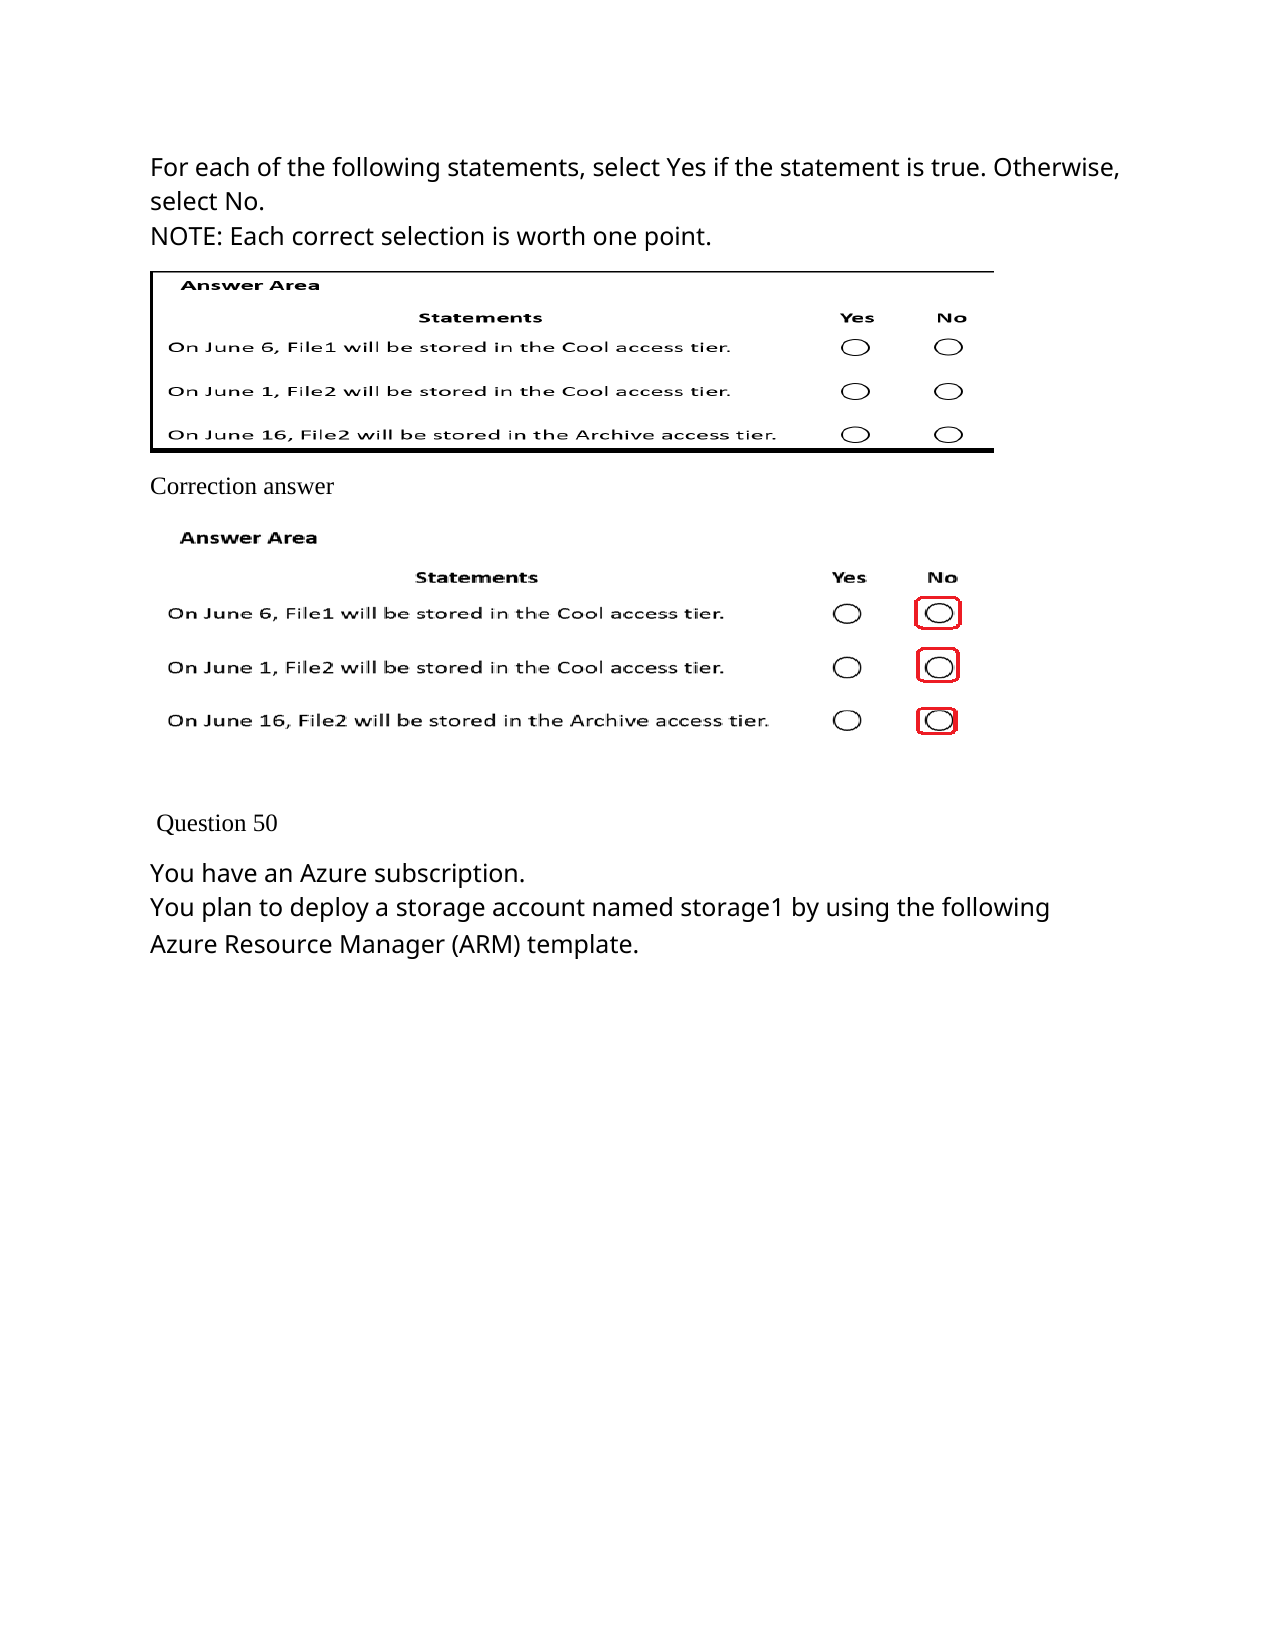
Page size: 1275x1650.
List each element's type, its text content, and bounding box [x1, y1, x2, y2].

text For each of the following statements, select Yes if the statement is true. Otherwise, select No. [150, 150, 1125, 218]
text Question 50 [150, 808, 1125, 837]
text You plan to deploy a storage account named storage1 by using the following Azure Resource Manager (ARM) template. [150, 890, 1125, 961]
text You have an Azure subscription. [150, 856, 1125, 890]
text Correction answer [150, 471, 1125, 500]
text NOTE: Each correct selection is worth one point. [150, 218, 1125, 252]
